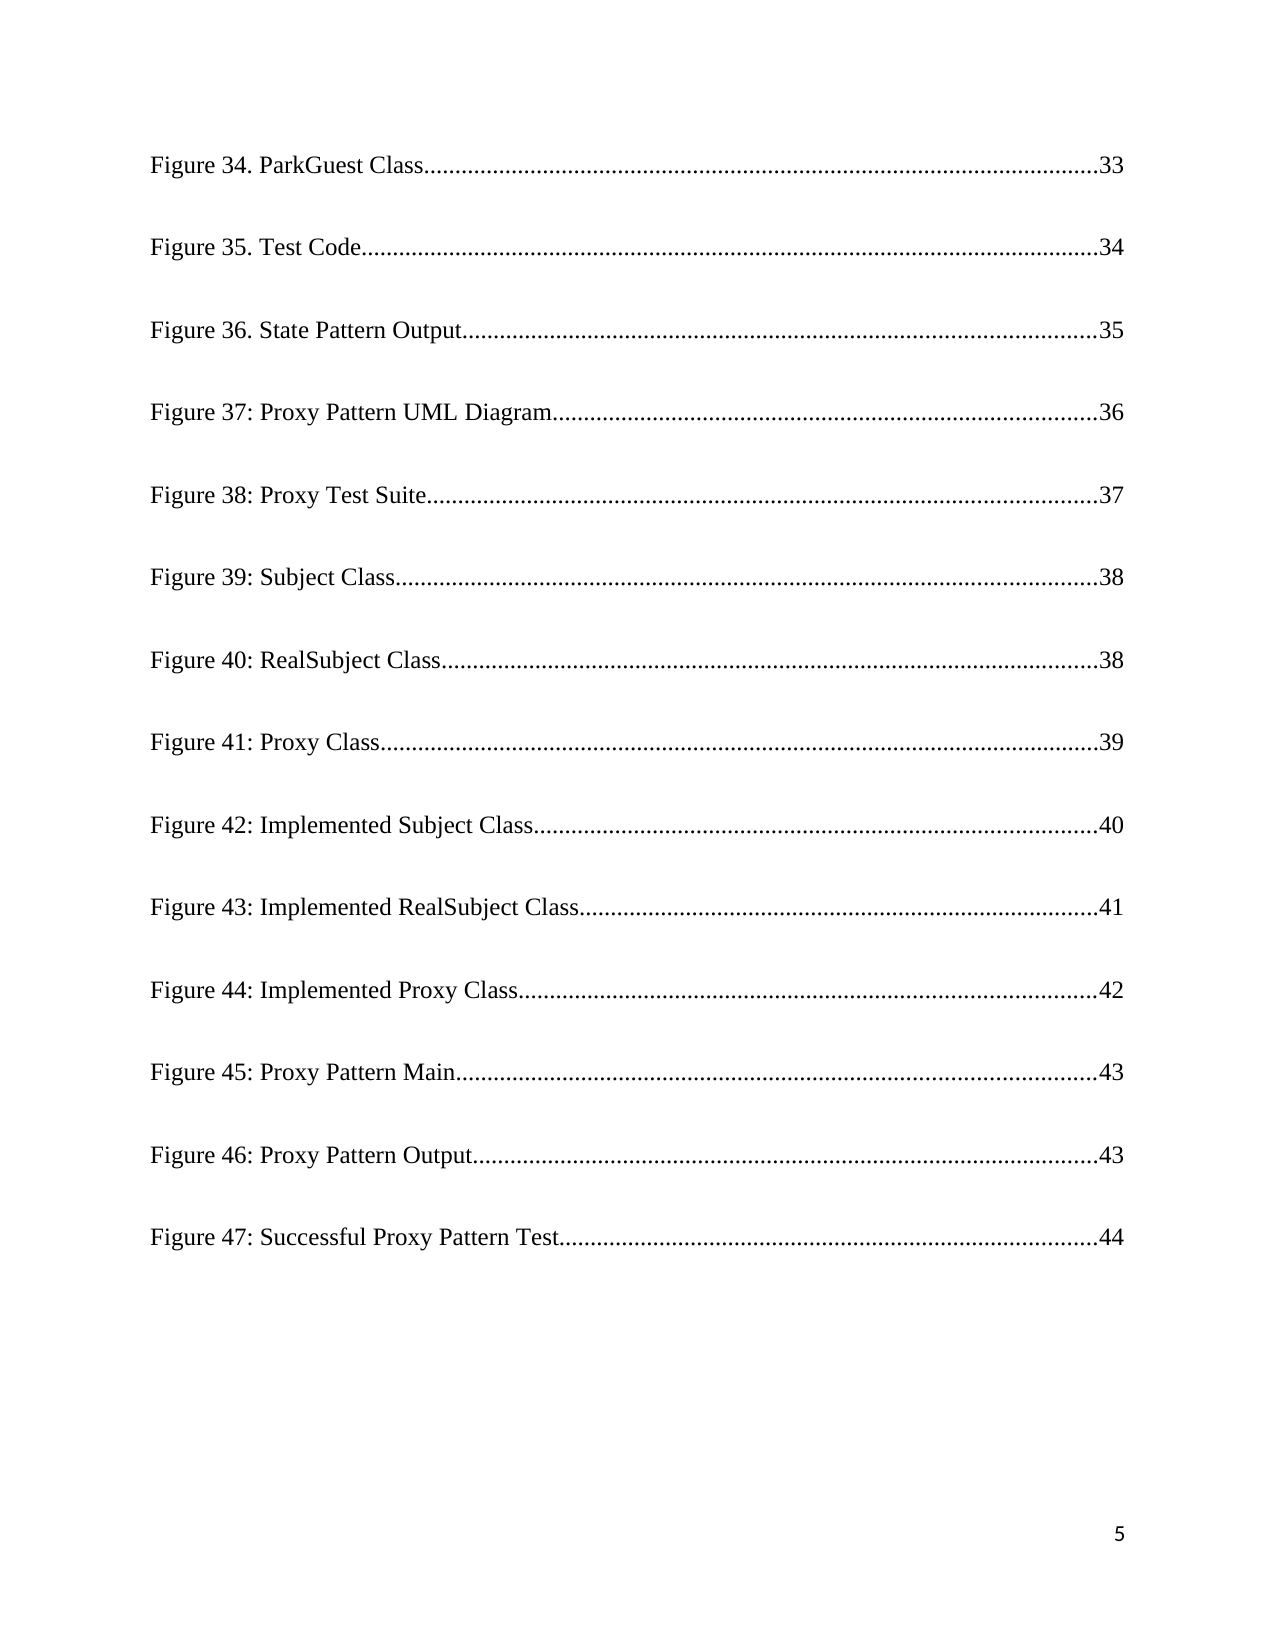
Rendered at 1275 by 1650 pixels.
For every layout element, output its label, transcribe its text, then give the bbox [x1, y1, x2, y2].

text Figure 47: Successful Proxy Pattern Test 44 [150, 1222, 1125, 1251]
text Figure 38: Proxy Test Suite 37 [150, 480, 1125, 509]
text Figure 40: RealSubject Class 38 [150, 645, 1125, 674]
text Figure 44: Implemented Proxy Class 42 [150, 975, 1125, 1004]
text Figure 37: Proxy Pattern UML Diagram 36 [150, 397, 1125, 426]
text Figure 46: Proxy Pattern Output 43 [150, 1140, 1125, 1169]
text Figure 39: Subject Class 38 [150, 562, 1125, 591]
text Figure 34. ParkGuest Class 33 [150, 150, 1125, 179]
text Figure 35. Test Code 34 [150, 232, 1125, 261]
text Figure 41: Proxy Class 39 [150, 727, 1125, 756]
text Figure 36. State Pattern Output 35 [150, 315, 1125, 344]
text Figure 45: Proxy Pattern Main 43 [150, 1057, 1125, 1086]
text Figure 42: Implemented Subject Class 40 [150, 810, 1125, 839]
text Figure 43: Implemented RealSubject Class 41 [150, 892, 1125, 921]
